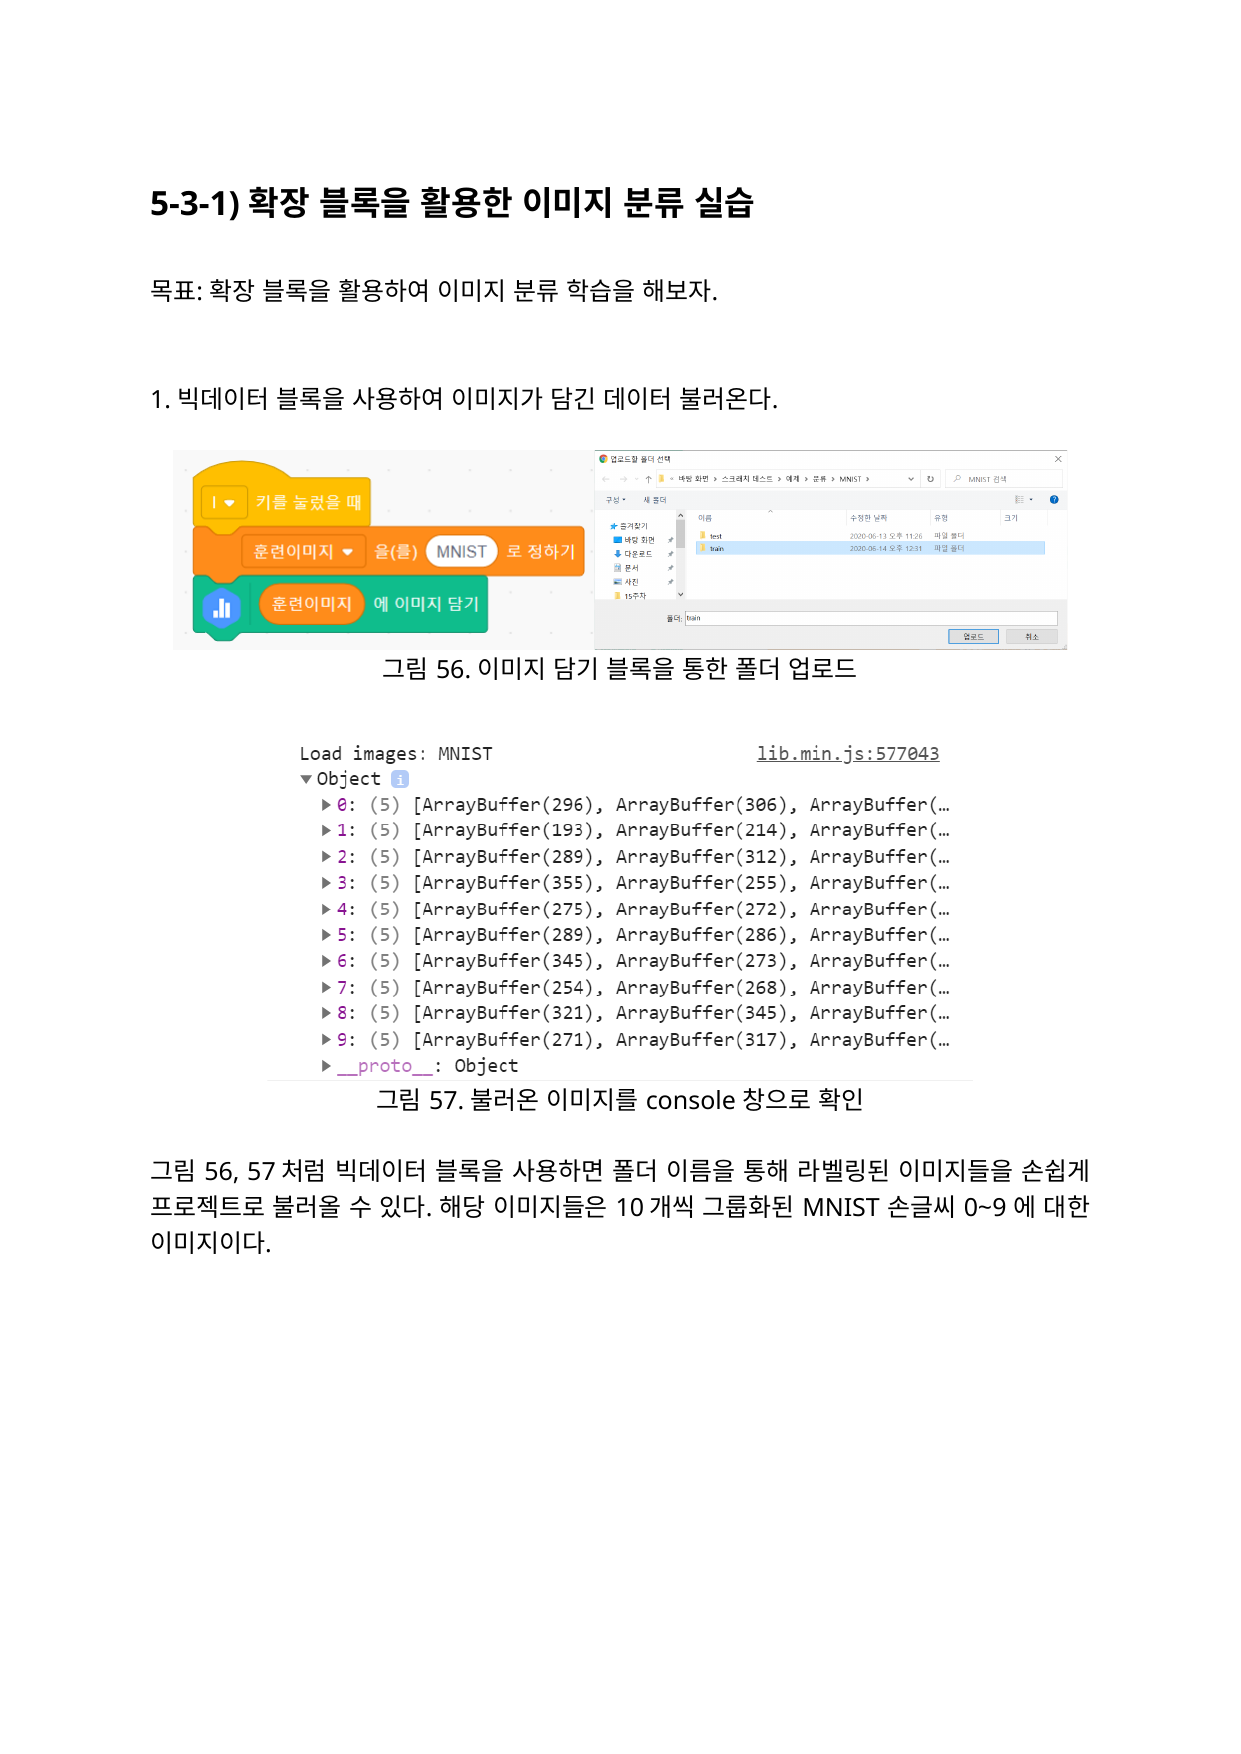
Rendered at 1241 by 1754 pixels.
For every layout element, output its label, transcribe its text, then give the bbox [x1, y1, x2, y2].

text 그림 56. 이미지 담기 블록을 통한 폴더 업로드 [150, 650, 1090, 686]
picture [267, 739, 973, 1081]
picture [173, 450, 1068, 650]
text 5-3-1) 확장 블록을 활용한 이미지 분류 실습 [150, 177, 1090, 226]
text 그림 57. 불러온 이미지를 console 창으로 확인 [150, 1081, 1090, 1117]
text 목표: 확장 블록을 활용하여 이미지 분류 학습을 해보자. [150, 271, 1090, 307]
text 그림 56, 57처럼 빅데이터 블록을 사용하면 폴더 이름을 통해 라벨링된 이미지들을 손쉽게 프로젝트로 불러올 수 있다. 해당 이미지들은 10개씩 그룹화된 MNIST 손글씨 0~9 에 대한 이미지이다. [150, 1151, 1090, 1260]
text 1. 빅데이터 블록을 사용하여 이미지가 담긴 데이터 불러온다. [150, 380, 1090, 416]
